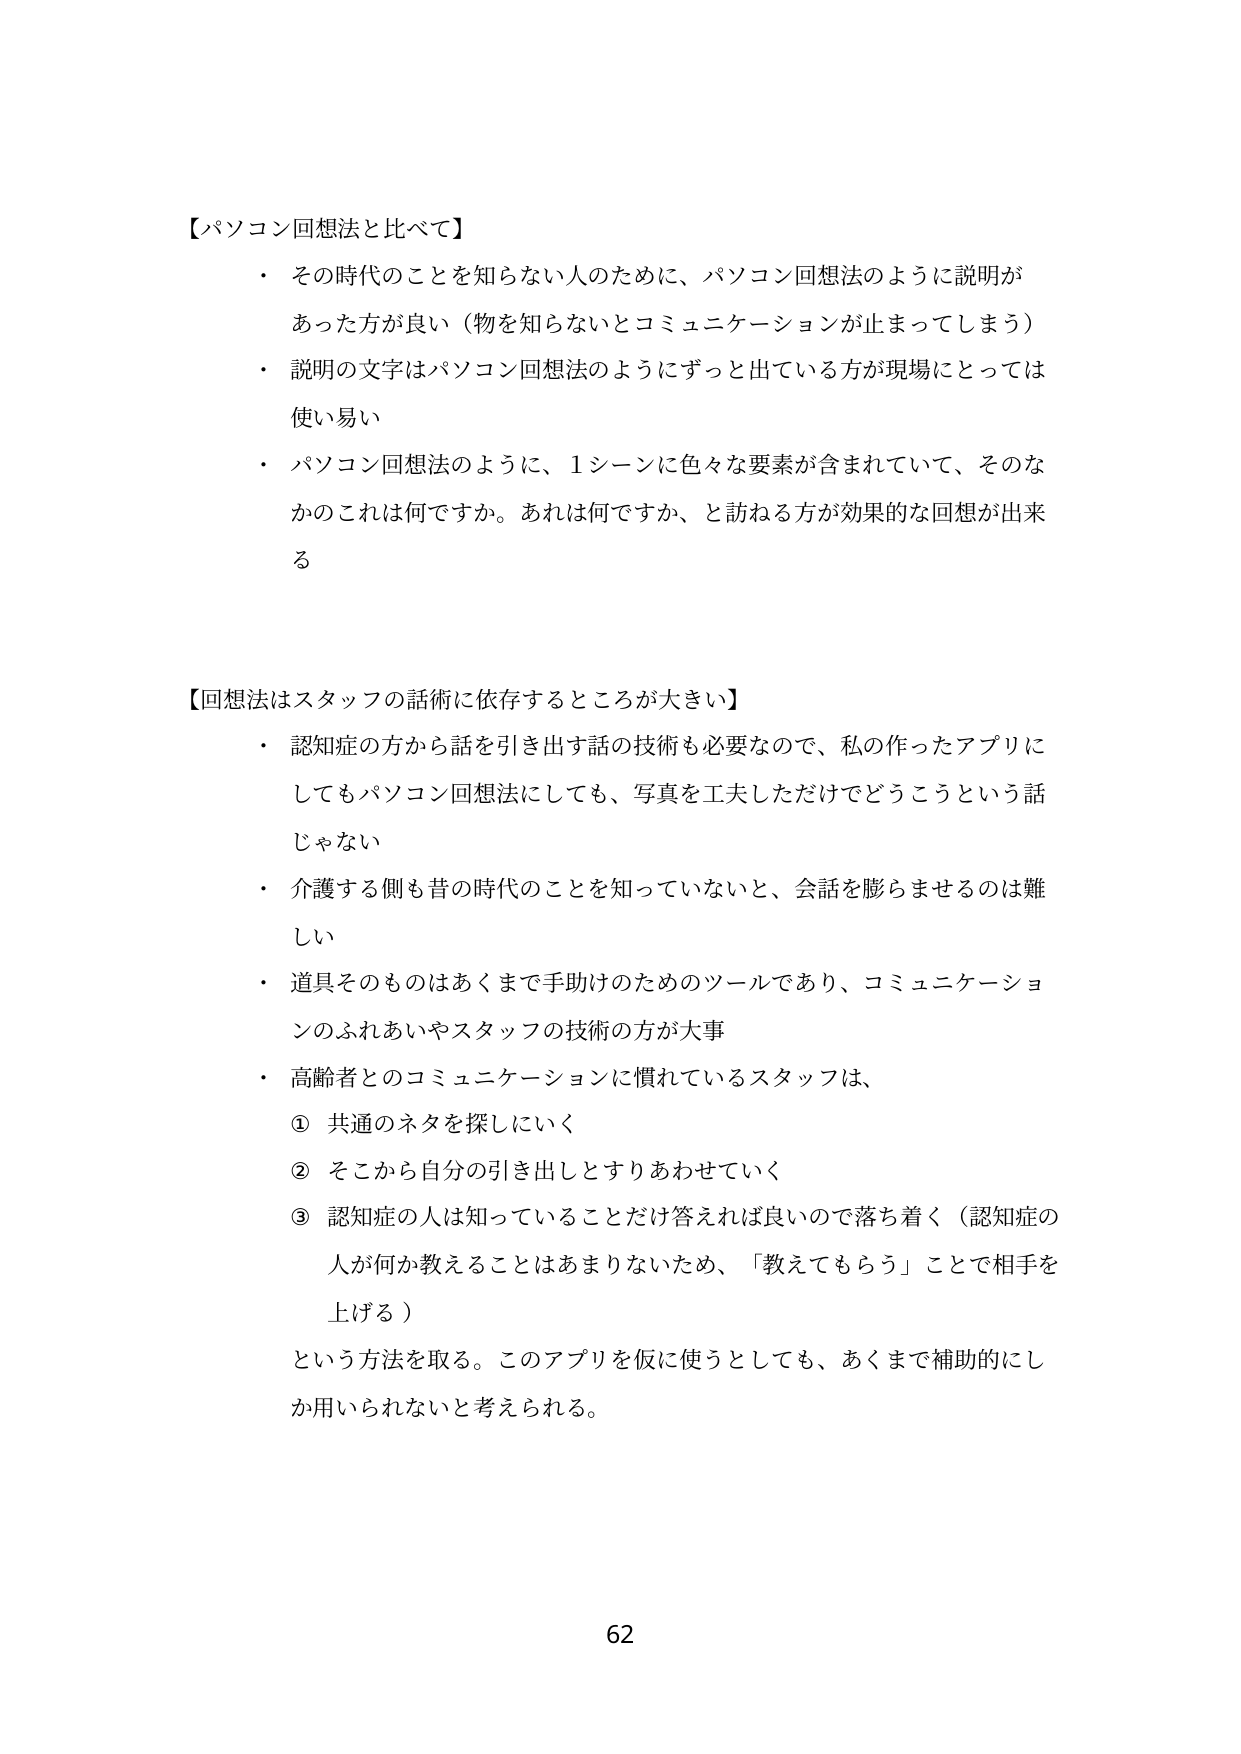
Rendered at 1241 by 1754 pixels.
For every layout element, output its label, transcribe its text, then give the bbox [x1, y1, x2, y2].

list 認知症の方から話を引き出す話の技術も必要なので、私の作ったアプリにしてもパソコン回想法にしても、写真を工夫しただけでどうこうという話じゃない [252, 724, 1063, 861]
text という方法を取る。このアプリを仮に使うとしても、あくまで補助的にしか用いられないと考えられる。 [290, 1337, 1063, 1427]
list そこから自分の引き出しとすりあわせていく [290, 1148, 1063, 1190]
text 【回想法はスタッフの話術に依存するところが大きい】 [177, 677, 1063, 719]
list 介護する側も昔の時代のことを知っていないと、会話を膨らませるのは難しい [252, 866, 1063, 956]
list 共通のネタを探しにいく [290, 1102, 1063, 1143]
list その時代のことを知らない人のために、パソコン回想法のように説明があった方が良い（物を知らないとコミュニケーションが止まってしまう） [252, 253, 1063, 343]
list 高齢者とのコミュニケーションに慣れているスタッフは、 [252, 1055, 1063, 1097]
list 道具そのものはあくまで手助けのためのツールであり、コミュニケーションのふれあいやスタッフの技術の方が大事 [252, 961, 1063, 1050]
list パソコン回想法のように、１シーンに色々な要素が含まれていて、そのなかのこれは何ですか。あれは何ですか、と訪ねる方が効果的な回想が出来る [252, 442, 1063, 580]
text 【パソコン回想法と比べて】 [177, 207, 1063, 248]
list 説明の文字はパソコン回想法のようにずっと出ている方が現場にとっては使い易い [252, 348, 1063, 437]
list 認知症の人は知っていることだけ答えれば良いので落ち着く（認知症の人が何か教えることはあまりないため、「教えてもらう」ことで相手を上げる ） [290, 1195, 1063, 1332]
